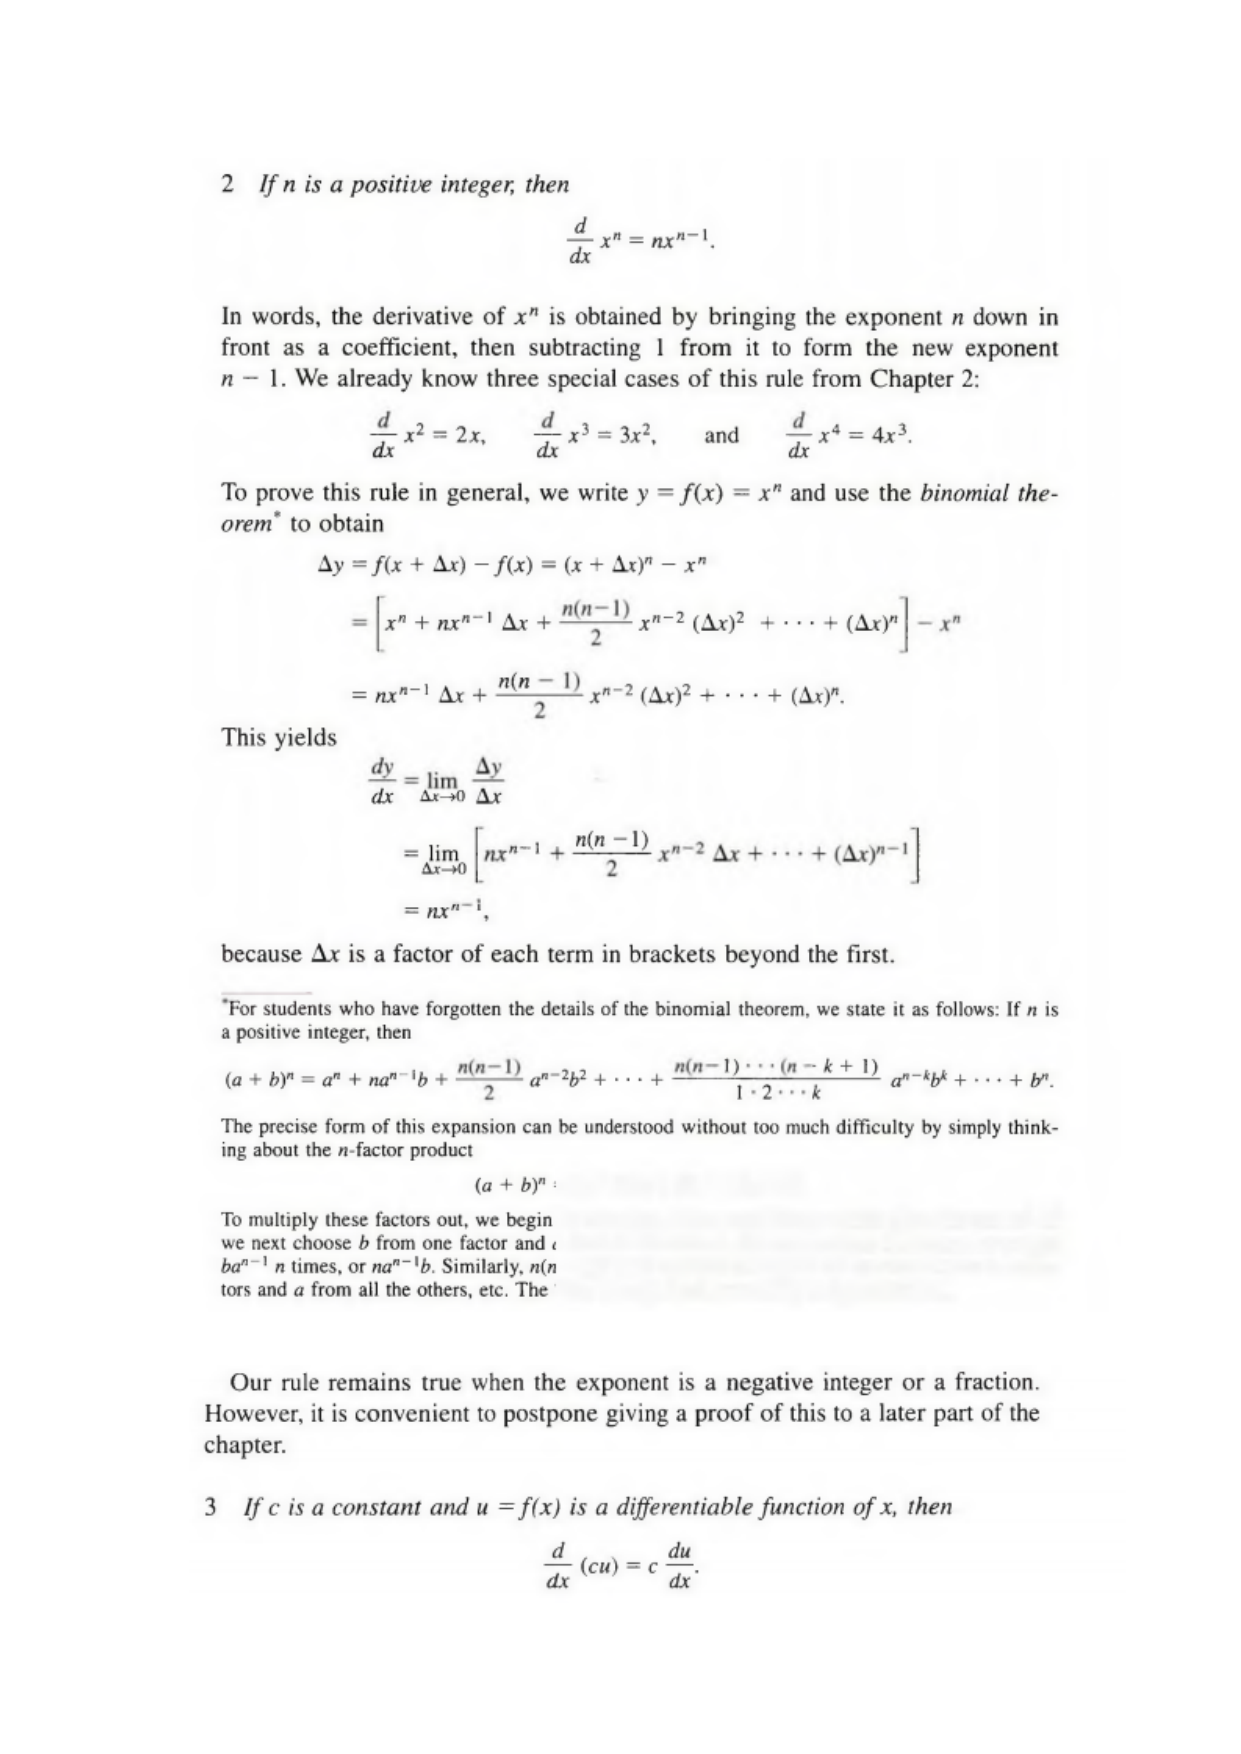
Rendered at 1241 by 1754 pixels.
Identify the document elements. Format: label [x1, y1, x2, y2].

picture [187, 151, 1241, 1603]
